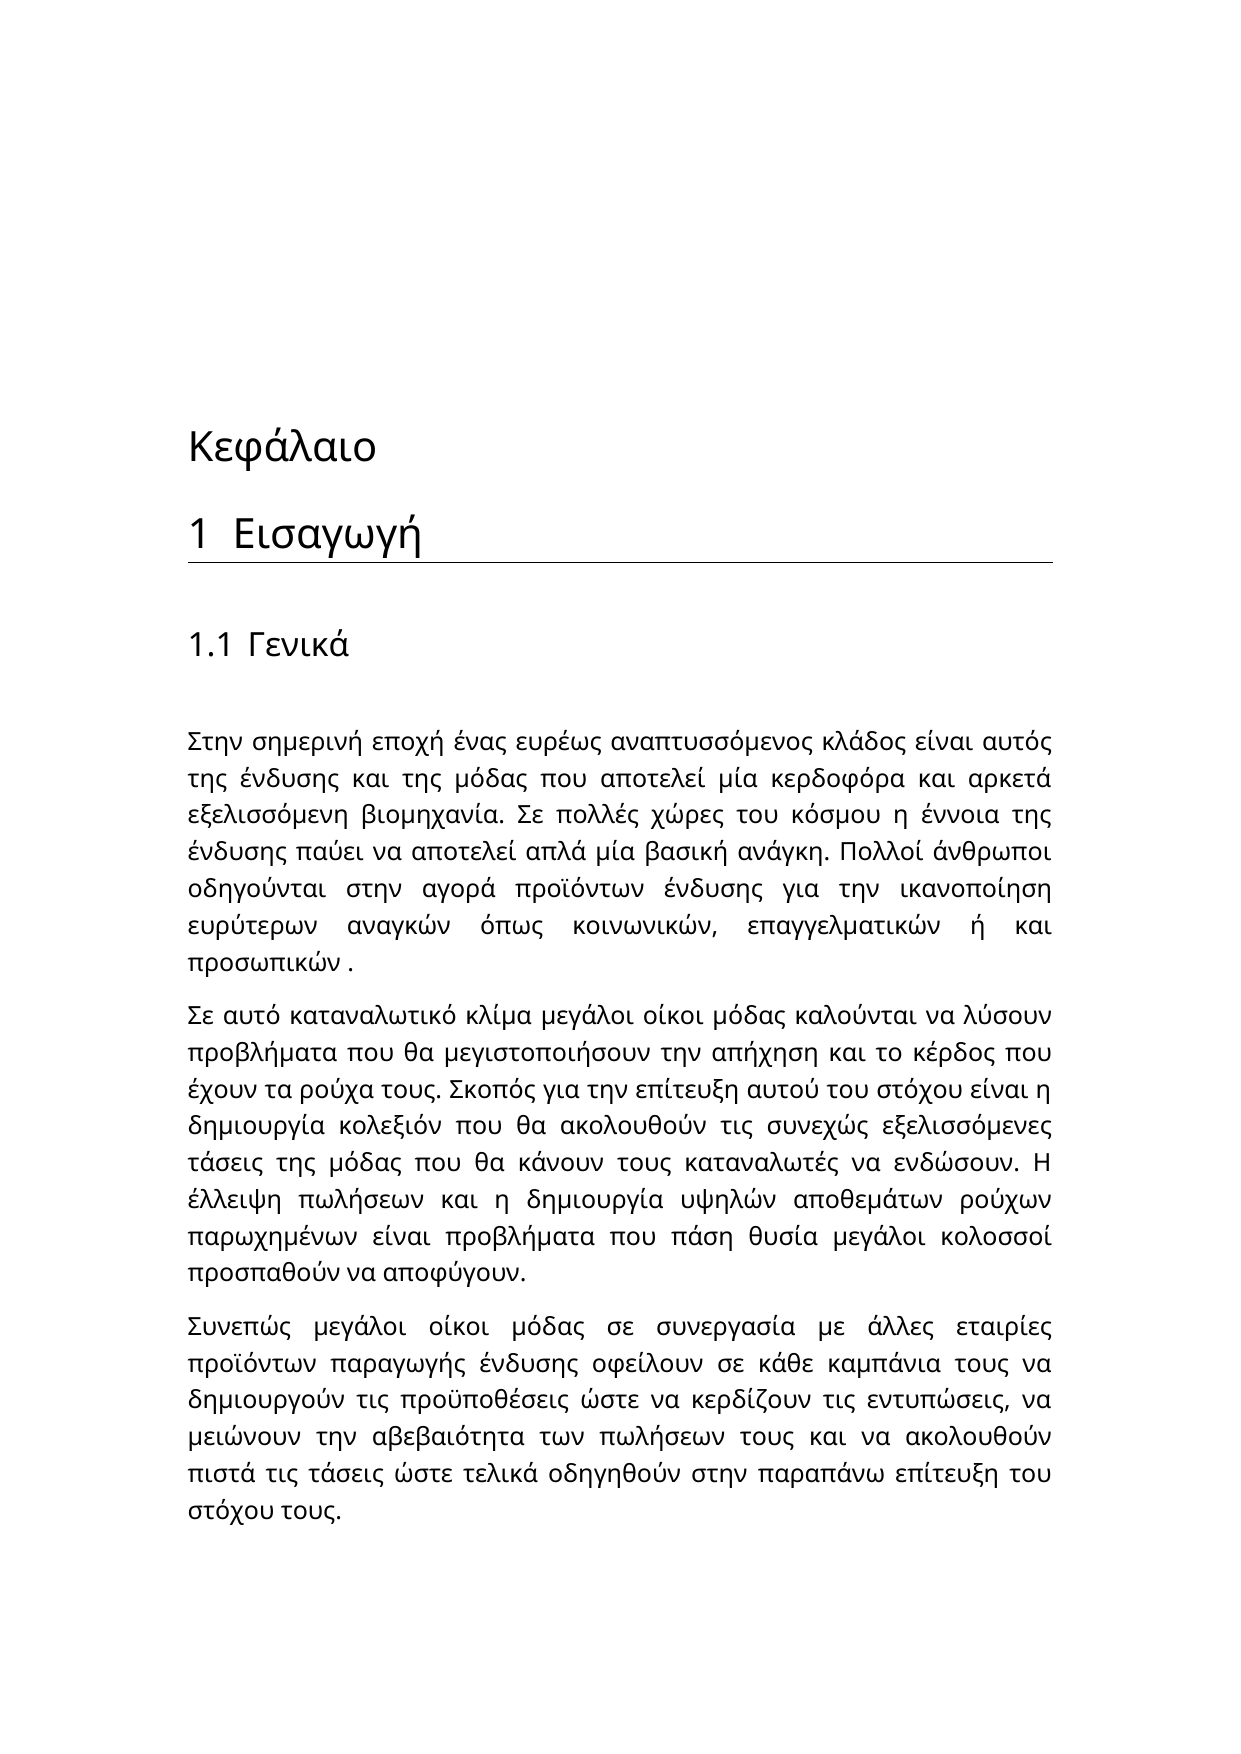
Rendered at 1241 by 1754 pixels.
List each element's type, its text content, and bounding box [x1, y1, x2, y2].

text Στην σημερινή εποχή ένας ευρέως αναπτυσσόμενος κλάδος είναι αυτός της ένδυσης και της μόδας που αποτελεί μία κερδοφόρα και αρκετά εξελισσόμενη βιομηχανία. Σε πολλές χώρες του κόσμου η έννοια της ένδυσης παύει να αποτελεί απλά μία βασική ανάγκη. Πολλοί άνθρωποι οδηγούνται στην αγορά προϊόντων ένδυσης για την ικανοποίηση ευρύτερων αναγκών όπως κοινωνικών, επαγγελματικών ή και προσωπικών . [187, 724, 1053, 978]
subtitle Γενικά [187, 621, 1053, 667]
subtitle Εισαγωγή [187, 503, 1053, 563]
text Σε αυτό καταναλωτικό κλίμα μεγάλοι οίκοι μόδας καλούνται να λύσουν προβλήματα που θα μεγιστοποιήσουν την απήχηση και το κέρδος που έχουν τα ρούχα τους. Σκοπός για την επίτευξη αυτού του στόχου είναι η δημιουργία κολεξιόν που θα ακολουθούν τις συνεχώς εξελισσόμενες τάσεις της μόδας που θα κάνουν τους καταναλωτές να ενδώσουν. Η έλλειψη πωλήσεων και η δημιουργία υψηλών αποθεμάτων ρούχων παρωχημένων είναι προβλήματα που πάση θυσία μεγάλοι κολοσσοί προσπαθούν να αποφύγουν. [187, 998, 1053, 1289]
text Συνεπώς μεγάλοι οίκοι μόδας σε συνεργασία με άλλες εταιρίες προϊόντων παραγωγής ένδυσης οφείλουν σε κάθε καμπάνια τους να δημιουργούν τις προϋποθέσεις ώστε να κερδίζουν τις εντυπώσεις, να μειώνουν την αβεβαιότητα των πωλήσεων τους και να ακολουθούν πιστά τις τάσεις ώστε τελικά οδηγηθούν στην παραπάνω επίτευξη του στόχου τους. [187, 1308, 1053, 1526]
text Κεφάλαιο [187, 417, 1053, 474]
